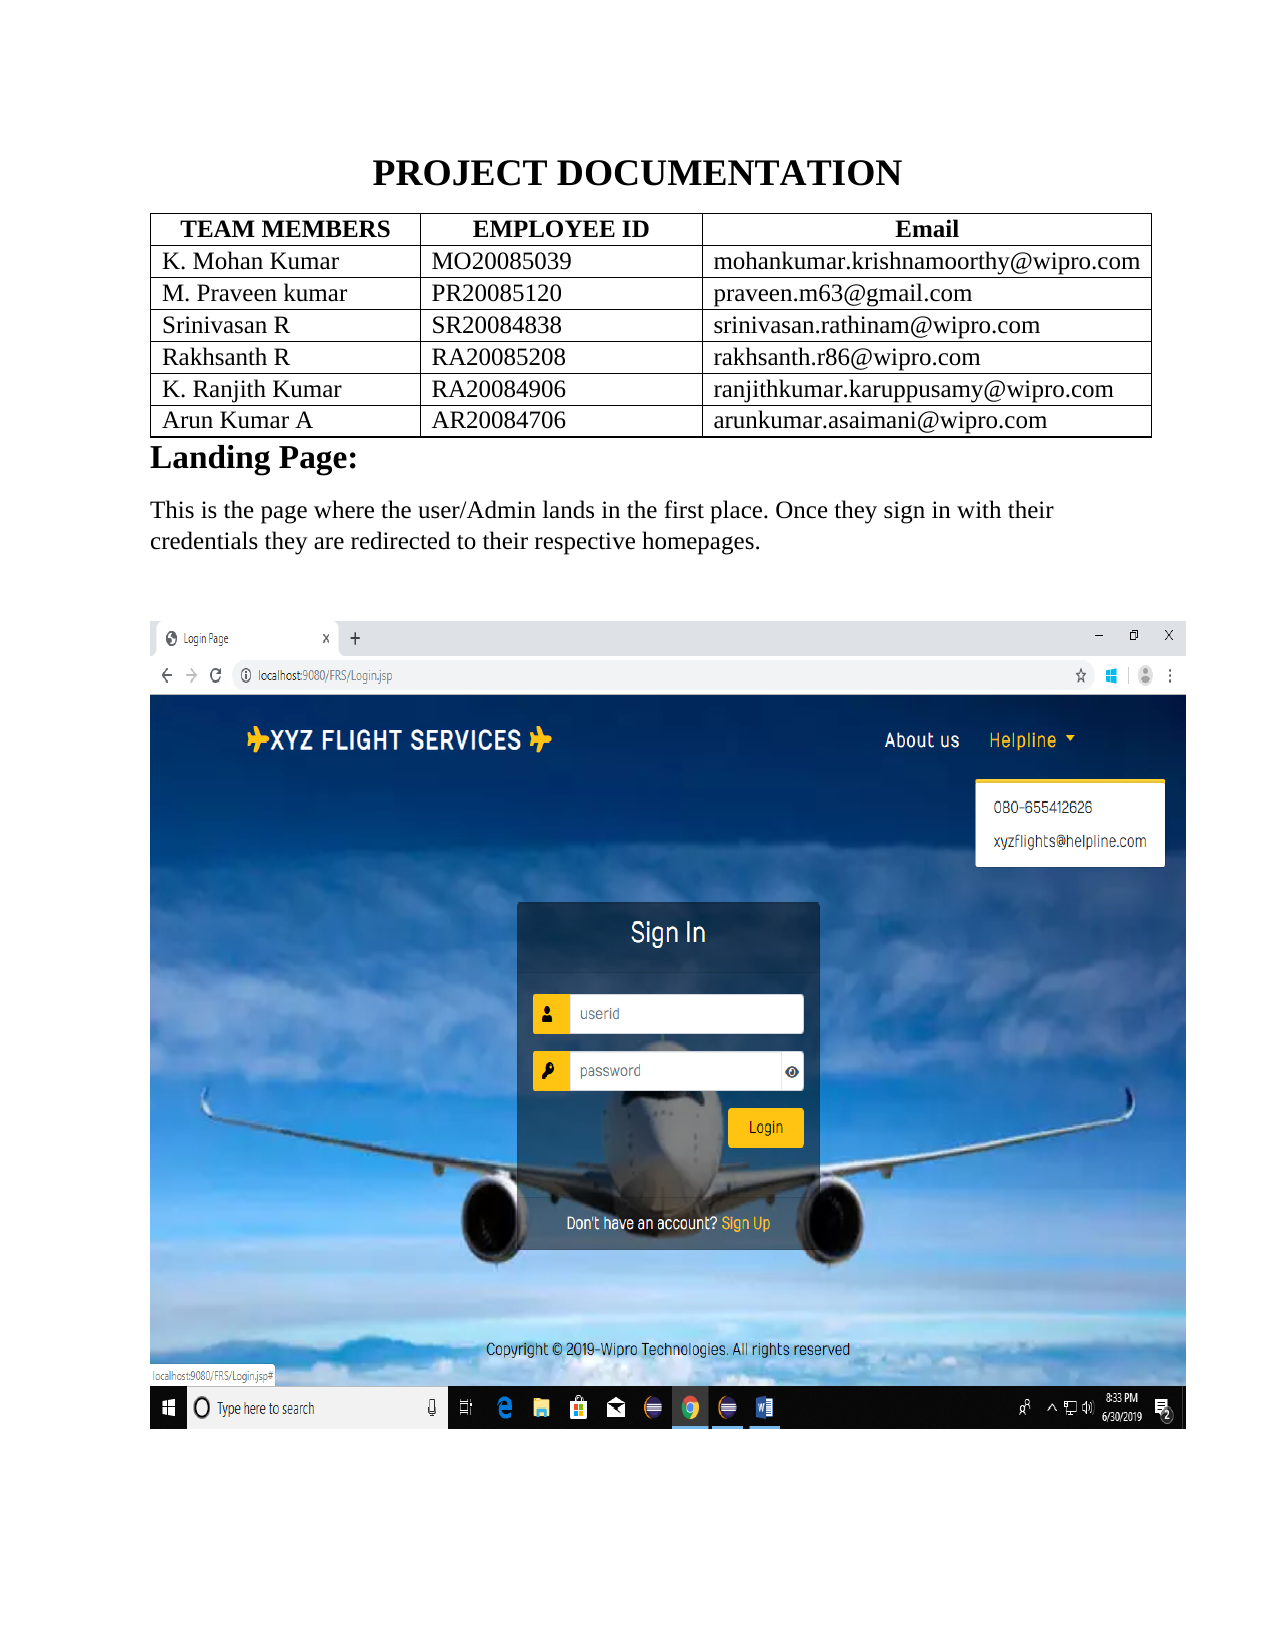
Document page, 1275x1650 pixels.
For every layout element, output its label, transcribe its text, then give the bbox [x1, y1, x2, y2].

table_cell K. Mohan Kumar [151, 246, 420, 277]
table_cell praveen.m63@gmail.com [703, 278, 1151, 309]
table_cell Rakhsanth R [151, 342, 420, 373]
table_cell ranjithkumar.karuppusamy@wipro.com [703, 374, 1151, 404]
table_cell AR20084706 [421, 406, 702, 436]
table_header TEAM MEMBERS [151, 214, 420, 245]
table_cell rakhsanth.r86@wipro.com [703, 342, 1151, 373]
table_cell SR20084838 [421, 310, 702, 341]
table_cell K. Ranjith Kumar [151, 374, 420, 404]
table_cell PR20085120 [421, 278, 702, 309]
table_cell MO20085039 [421, 246, 702, 277]
text Landing Page: [150, 438, 1125, 476]
text This is the page where the user/Admin lands in the first place. Once they sign in with their credentials they are redirected to their respective homepages. [150, 495, 1125, 555]
table_cell arunkumar.asaimani@wipro.com [703, 406, 1151, 436]
table_cell Arun Kumar A [151, 406, 420, 436]
table_cell mohankumar.krishnamoorthy@wipro.com [703, 246, 1151, 277]
table_header EMPLOYEE ID [421, 214, 702, 245]
table_cell M. Praveen kumar [151, 278, 420, 309]
table_cell Srinivasan R [151, 310, 420, 341]
picture [150, 621, 1186, 1429]
table_cell RA20085208 [421, 342, 702, 373]
text PROJECT DOCUMENTATION [150, 150, 1125, 193]
table_cell RA20084906 [421, 374, 702, 404]
table_cell srinivasan.rathinam@wipro.com [703, 310, 1151, 341]
table_header Email [703, 214, 1151, 245]
